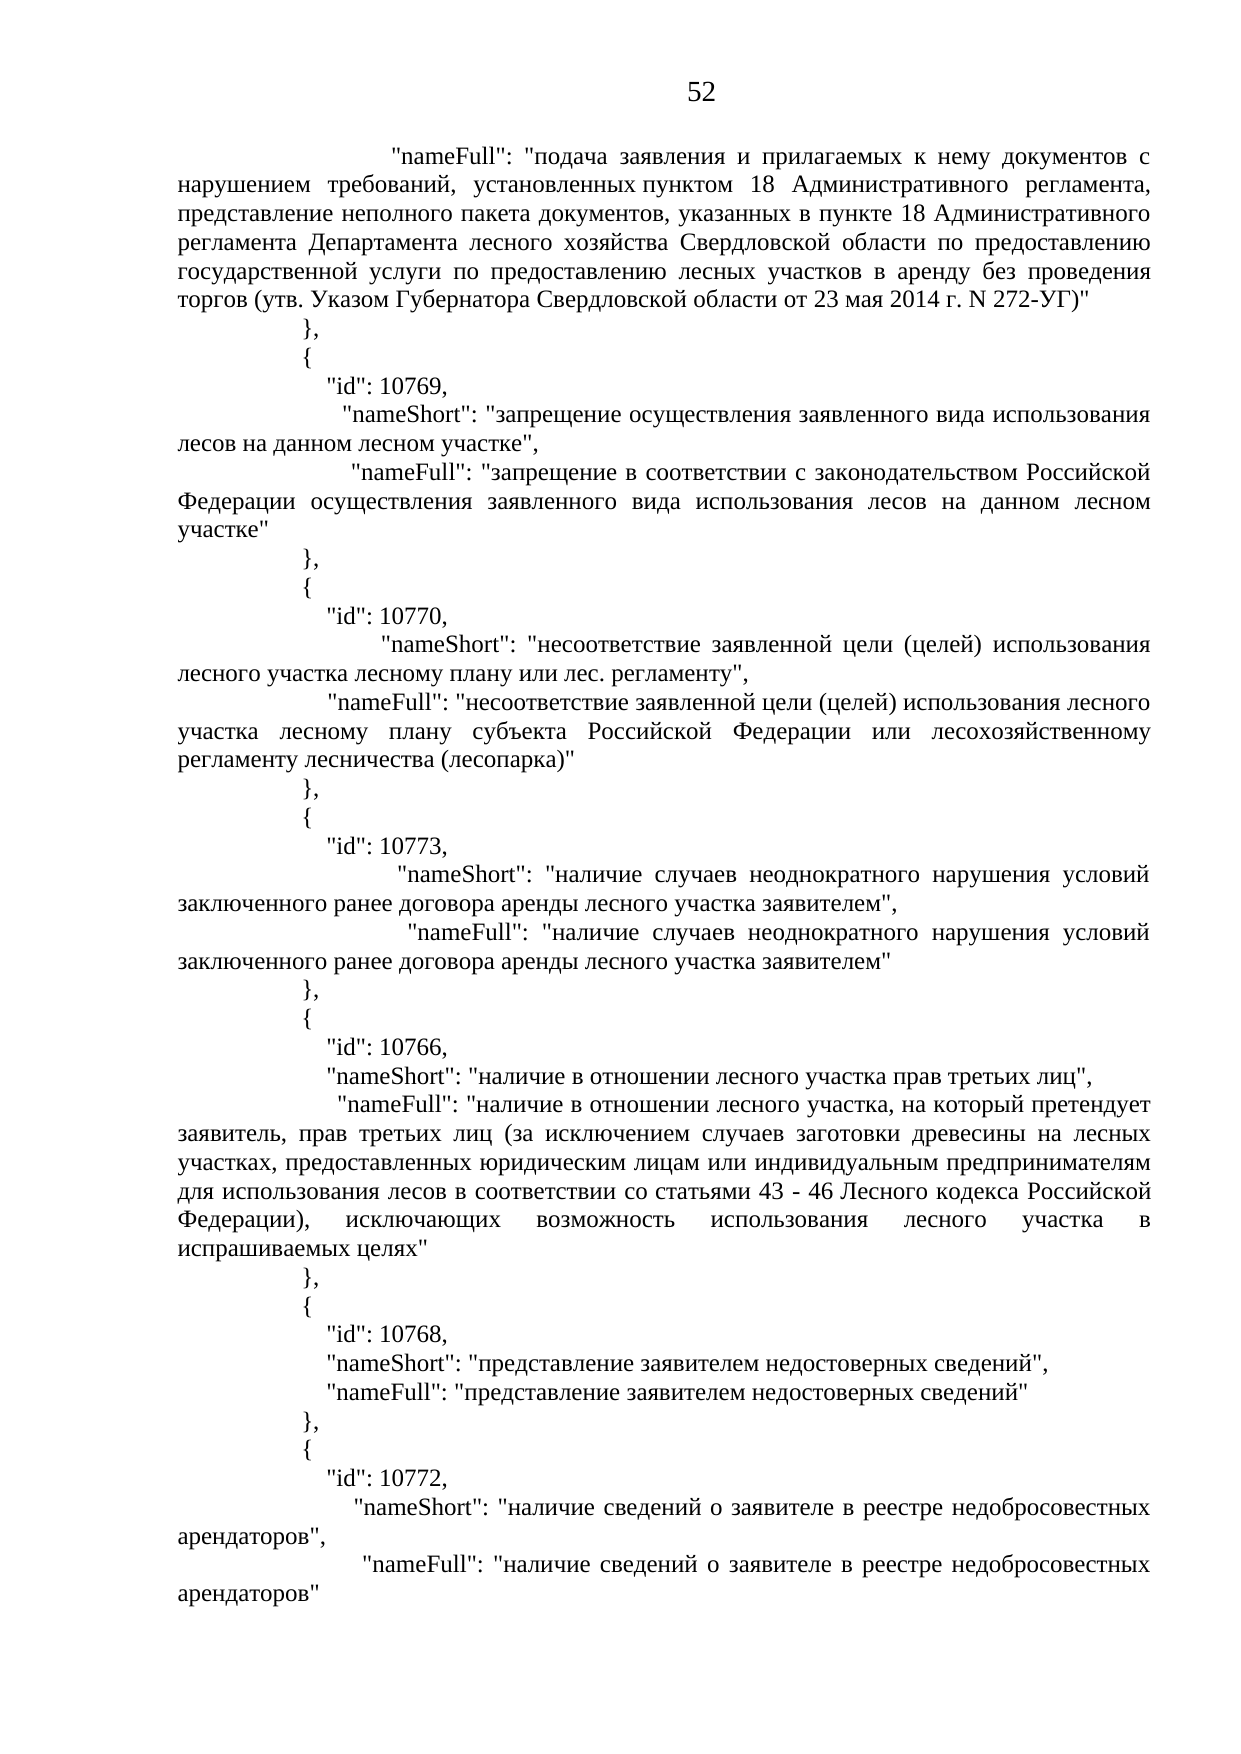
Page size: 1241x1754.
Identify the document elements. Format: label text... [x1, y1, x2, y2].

text "id": 10768, [177, 1319, 1152, 1348]
text }, [177, 773, 1152, 802]
text "nameShort": "несоответствие заявленной цели (целей) использования лесного участка лесному плану или лес. регламенту", [177, 629, 1152, 687]
text "id": 10766, [177, 1032, 1152, 1061]
text { [177, 1434, 1152, 1463]
text { [177, 572, 1152, 601]
text { [177, 802, 1152, 831]
text "id": 10773, [177, 831, 1152, 859]
text "nameFull": "запрещение в соответствии с законодательством Российской Федерации осуществления заявленного вида использования лесов на данном лесном участке" [177, 457, 1152, 543]
text { [177, 342, 1152, 371]
text }, [177, 313, 1152, 342]
text "nameFull": "представление заявителем недостоверных сведений" [177, 1377, 1152, 1406]
text }, [177, 1262, 1152, 1291]
text "nameShort": "наличие случаев неоднократного нарушения условий заключенного ранее договора аренды лесного участка заявителем", [177, 859, 1152, 917]
text "nameFull": "несоответствие заявленной цели (целей) использования лесного участка лесному плану субъекта Российской Федерации или лесохозяйственному регламенту лесничества (лесопарка)" [177, 687, 1152, 773]
text "nameFull": "наличие случаев неоднократного нарушения условий заключенного ранее договора аренды лесного участка заявителем" [177, 917, 1152, 974]
text "nameShort": "наличие в отношении лесного участка прав третьих лиц", [177, 1061, 1152, 1089]
text "nameShort": "наличие сведений о заявителе в реестре недобросовестных арендаторов", [177, 1492, 1152, 1549]
text }, [177, 543, 1152, 572]
text "id": 10770, [177, 601, 1152, 629]
text "nameFull": "наличие сведений о заявителе в реестре недобросовестных арендаторов" [177, 1549, 1152, 1607]
text }, [177, 1406, 1152, 1434]
text }, [177, 974, 1152, 1003]
text { [177, 1003, 1152, 1032]
text "nameShort": "представление заявителем недостоверных сведений", [177, 1348, 1152, 1377]
text "nameFull": "подача заявления и прилагаемых к нему документов с нарушением требований, установленных пунктом 18 Административного регламента, представление неполного пакета документов, указанных в пункте 18 Административного регламента Департамента лесного хозяйства Свердловской области по предоставлению государственной услуги по предоставлению лесных участков в аренду без проведения торгов (утв. Указом Губернатора Свердловской области от 23 мая 2014 г. N 272-УГ)" [177, 141, 1152, 313]
text "id": 10769, [177, 371, 1152, 399]
text "id": 10772, [177, 1463, 1152, 1492]
text "nameShort": "запрещение осуществления заявленного вида использования лесов на данном лесном участке", [177, 399, 1152, 457]
text { [177, 1291, 1152, 1319]
text "nameFull": "наличие в отношении лесного участка, на который претендует заявитель, прав третьих лиц (за исключением случаев заготовки древесины на лесных участках, предоставленных юридическим лицам или индивидуальным предпринимателям для использования лесов в соответствии со статьями 43 - 46 Лесного кодекса Российской Федерации), исключающих возможность использования лесного участка в испрашиваемых целях" [177, 1089, 1152, 1262]
